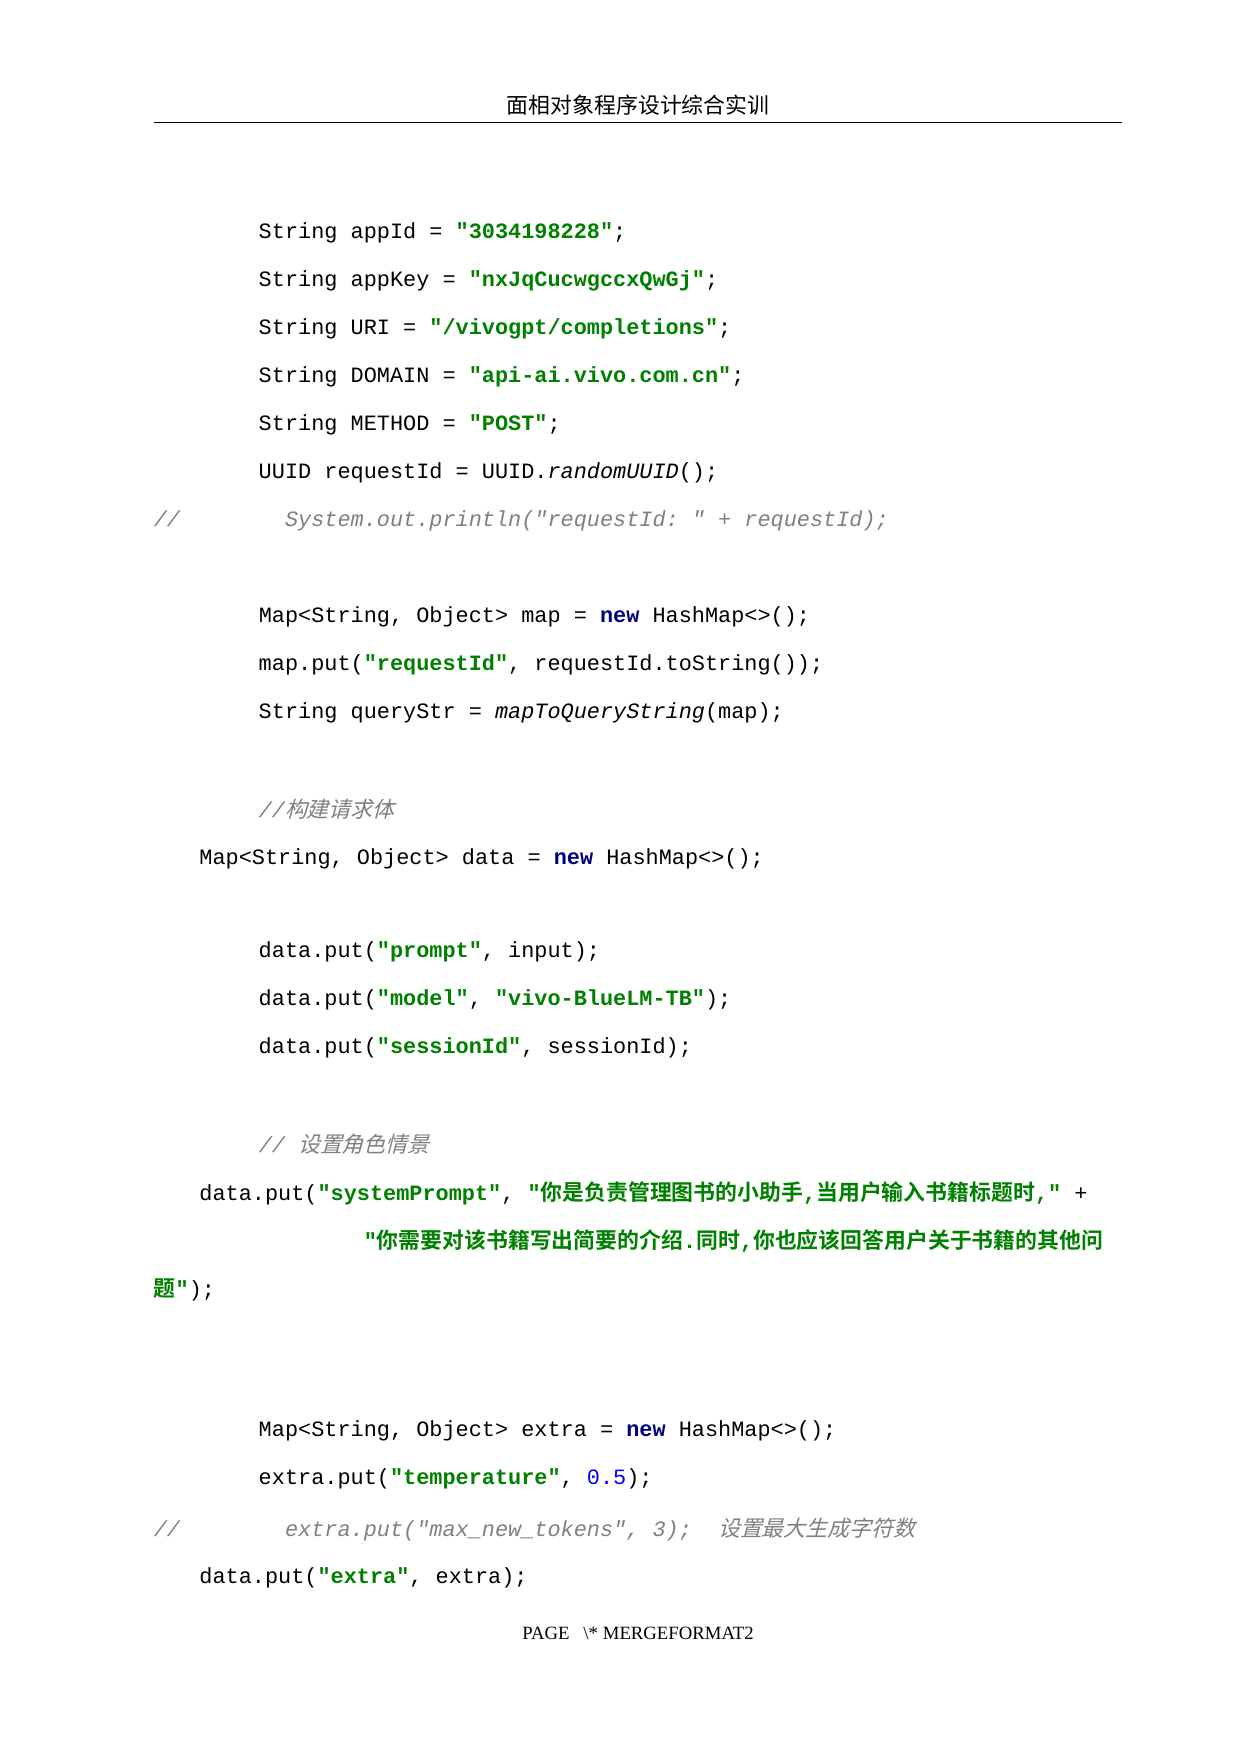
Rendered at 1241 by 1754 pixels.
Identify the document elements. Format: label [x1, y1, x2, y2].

text [153, 161, 1122, 1599]
